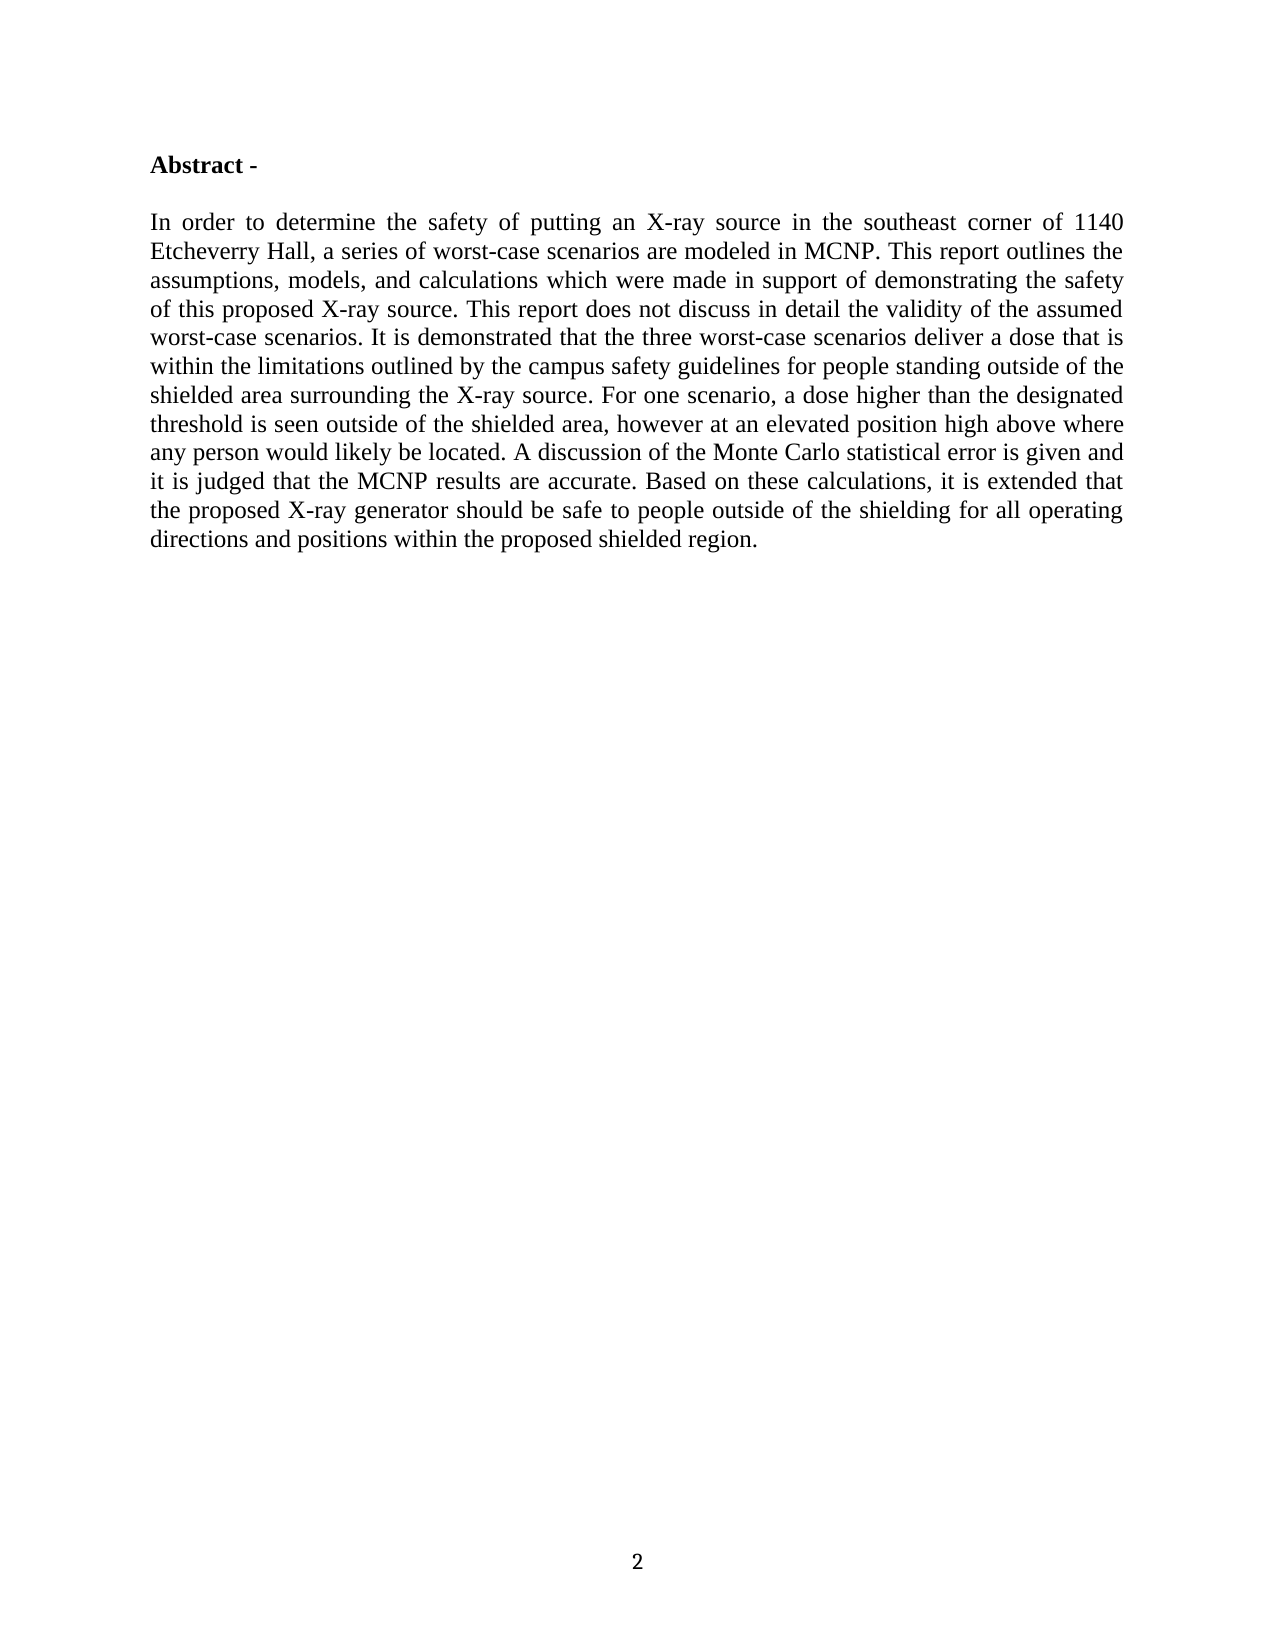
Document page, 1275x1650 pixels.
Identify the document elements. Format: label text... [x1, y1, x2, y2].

text Abstract - [150, 150, 1125, 179]
text In order to determine the safety of putting an X-ray source in the southeast corner of 1140 Etcheverry Hall, a series of worst-case scenarios are modeled in MCNP. This report outlines the assumptions, models, and calculations which were made in support of demonstrating the safety of this proposed X-ray source. This report does not discuss in detail the validity of the assumed worst-case scenarios. It is demonstrated that the three worst-case scenarios deliver a dose that is within the limitations outlined by the campus safety guidelines for people standing outside of the shielded area surrounding the X-ray source. For one scenario, a dose higher than the designated threshold is seen outside of the shielded area, however at an elevated position high above where any person would likely be located. A discussion of the Monte Carlo statistical error is given and it is judged that the MCNP results are accurate. Based on these calculations, it is extended that the proposed X-ray generator should be safe to people outside of the shielding for all operating directions and positions within the proposed shielded region. [150, 207, 1125, 552]
